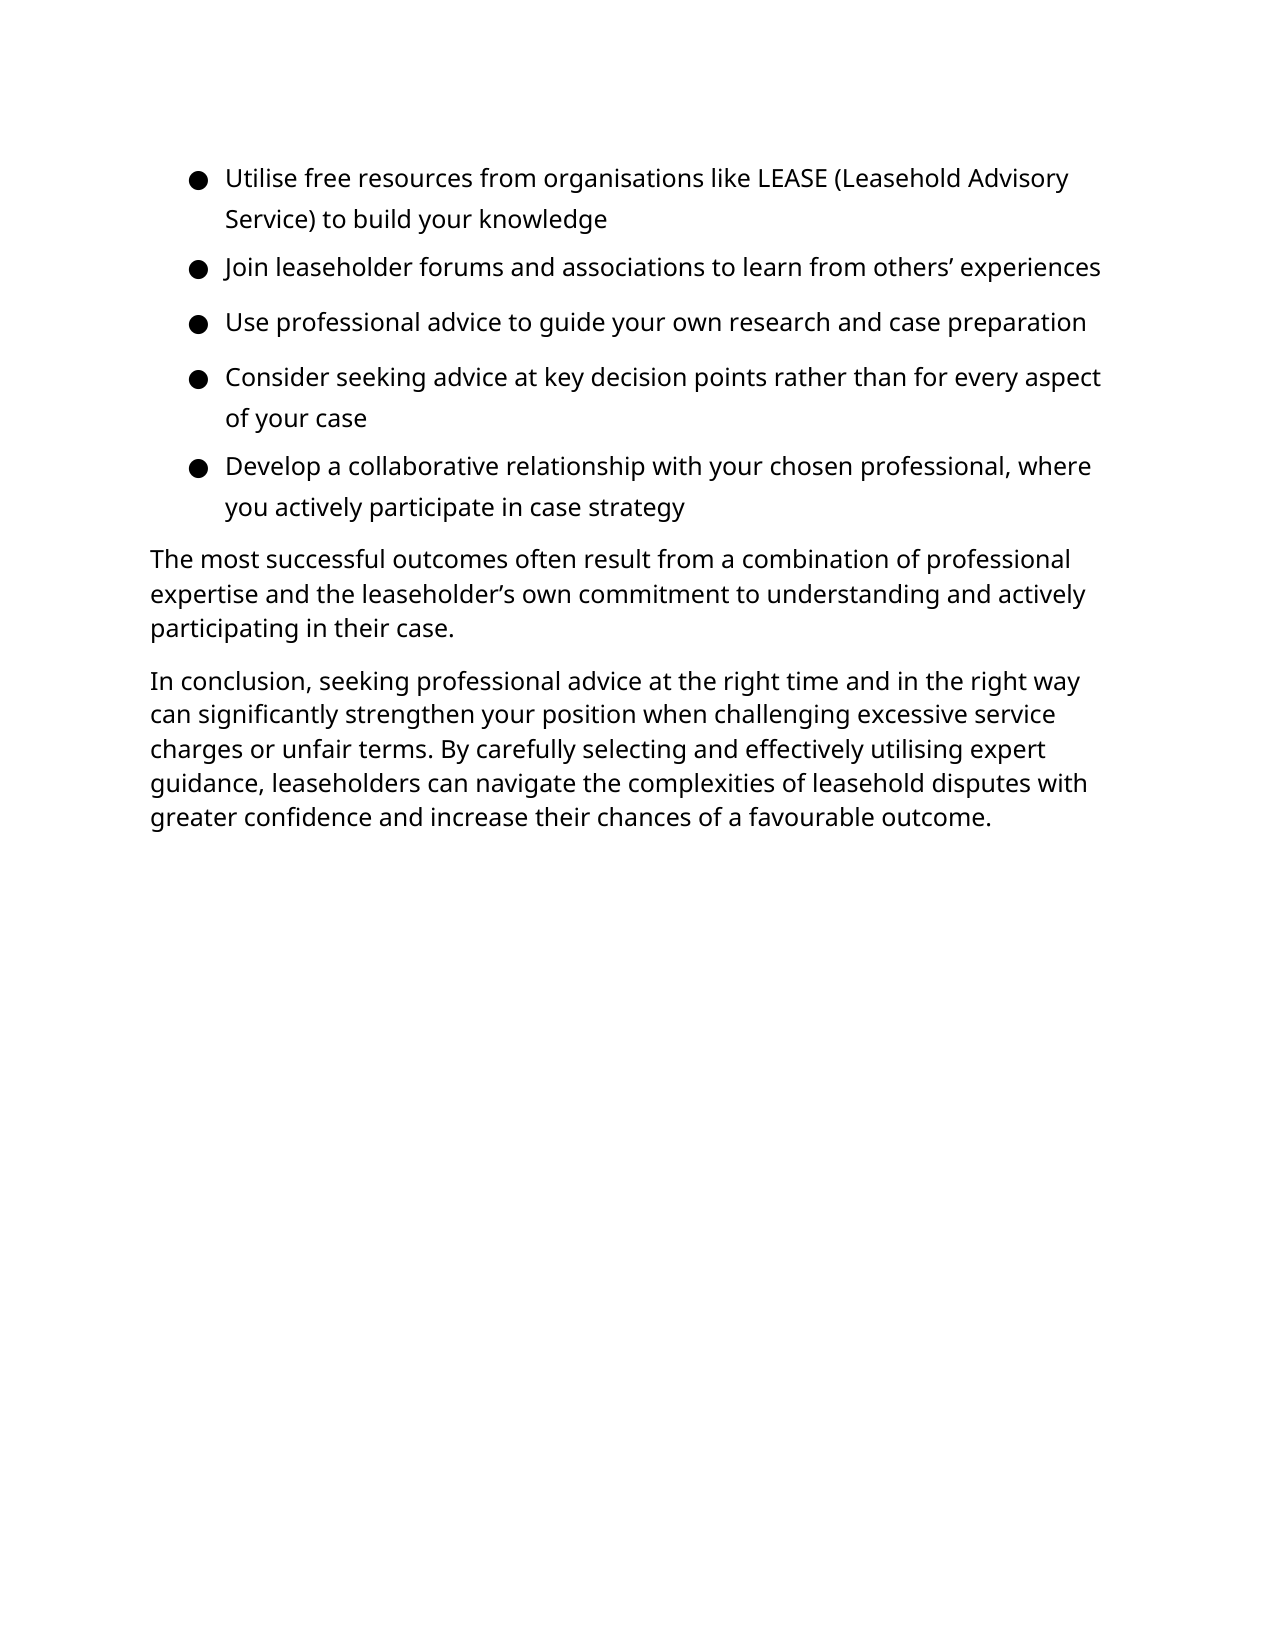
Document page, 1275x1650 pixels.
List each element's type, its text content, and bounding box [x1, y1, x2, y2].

list Utilise free resources from organisations like LEASE (Leasehold Advisory Service) to build your knowledge [187, 150, 1125, 235]
text In conclusion, seeking professional advice at the right time and in the right way can significantly strengthen your position when challenging excessive service charges or unfair terms. By carefully selecting and effectively utilising expert guidance, leaseholders can navigate the complexities of leasehold disputes with greater confidence and increase their chances of a favourable outcome. [150, 663, 1125, 833]
list Develop a collaborative relationship with your chosen professional, where you actively participate in case strategy [187, 438, 1125, 523]
text The most successful outcomes often result from a combination of professional expertise and the leaseholder’s own commitment to understanding and actively participating in their case. [150, 542, 1125, 644]
list Consider seeking advice at key decision points rather than for every aspect of your case [187, 349, 1125, 434]
list Use professional advice to guide your own research and case preparation [187, 294, 1125, 345]
list Join leaseholder forums and associations to learn from others’ experiences [187, 239, 1125, 290]
